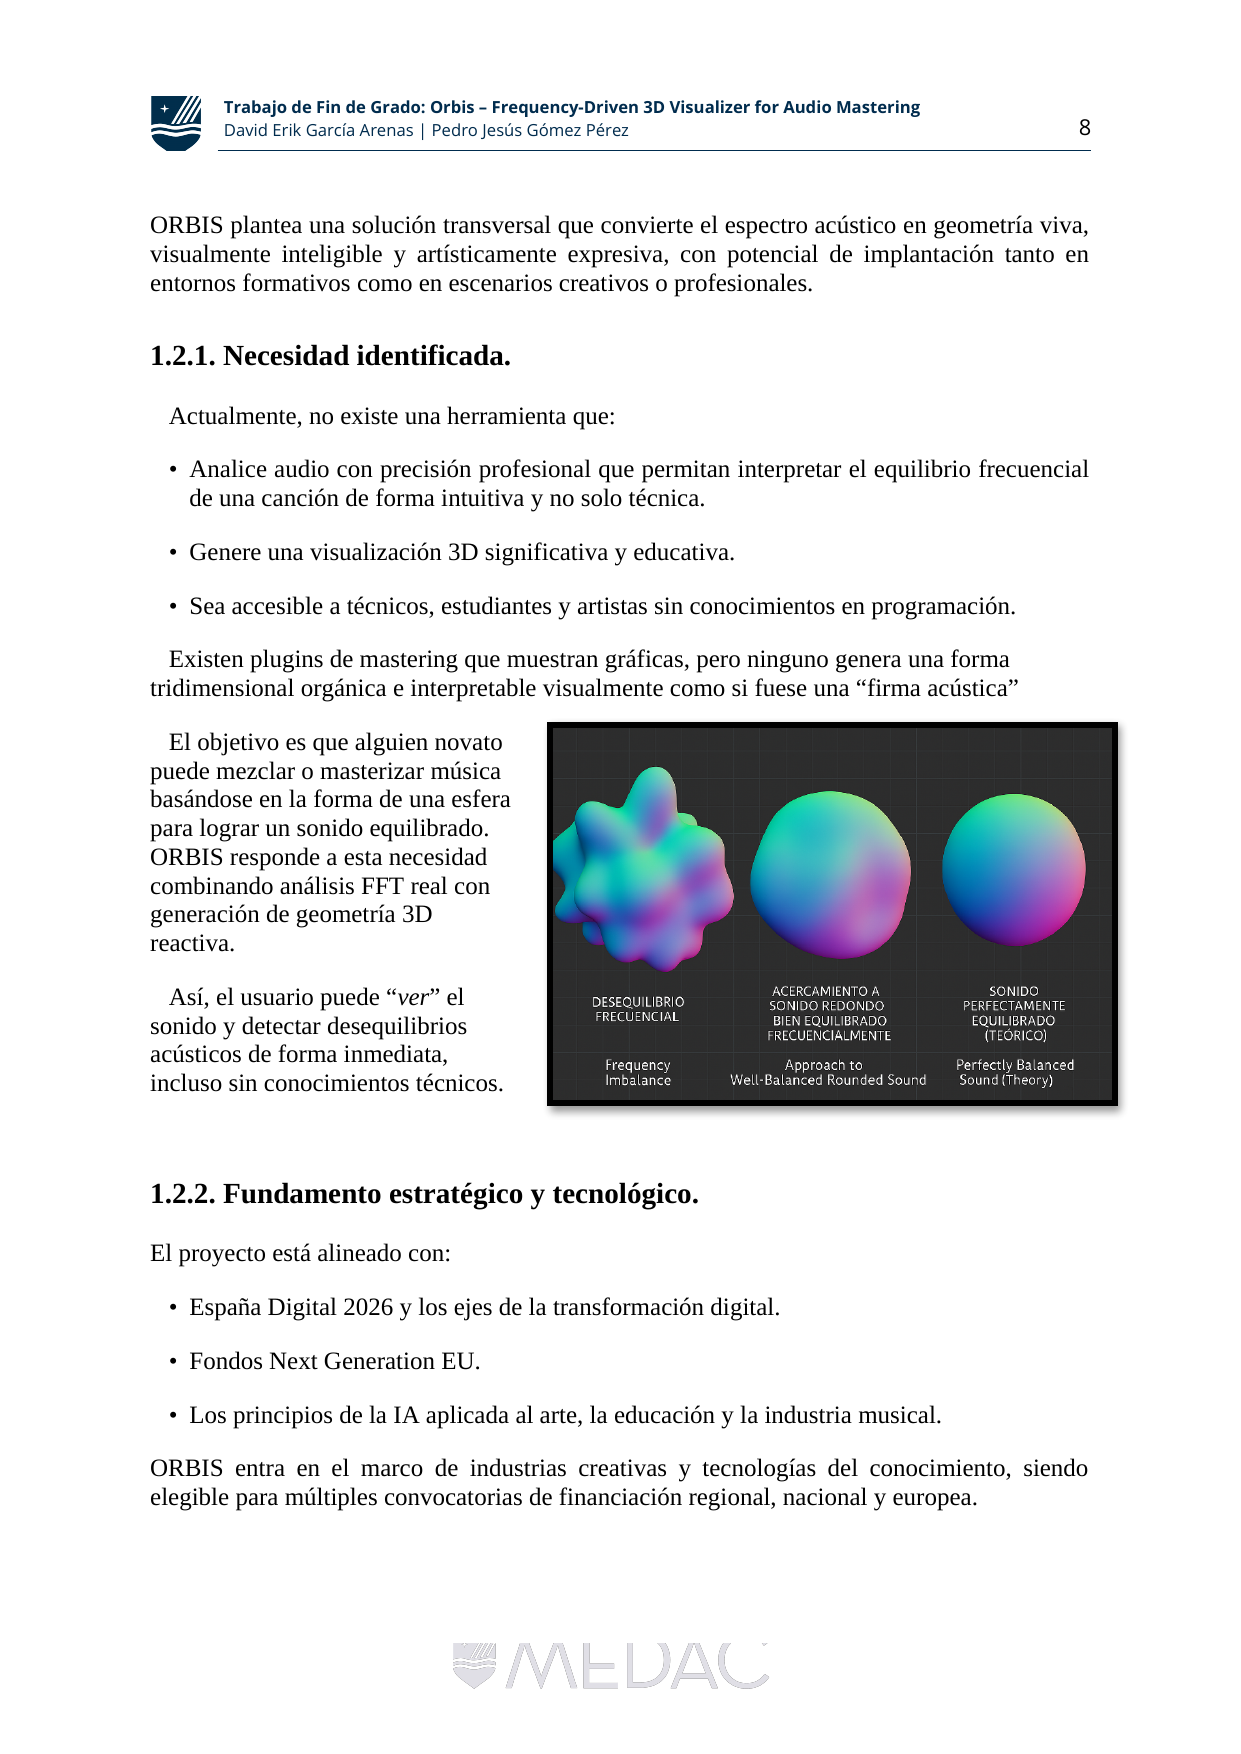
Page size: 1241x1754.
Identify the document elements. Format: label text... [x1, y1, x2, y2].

list Sea accesible a técnicos, estudiantes y artistas sin conocimientos en programación. [169, 591, 1090, 619]
text ORBIS plantea una solución transversal que convierte el espectro acústico en geometría viva, visualmente inteligible y artísticamente expresiva, con potencial de implantación tanto en entornos formativos como en escenarios creativos o profesionales. [150, 211, 1090, 297]
picture [428, 1643, 794, 1699]
text 1.2.2. Fundamento estratégico y tecnológico. [150, 1176, 1090, 1209]
picture [553, 728, 1112, 1100]
text El objetivo es que alguien novato puede mezclar o masterizar música basándose en la forma de una esfera para lograr un sonido equilibrado. ORBIS responde a esta necesidad combinando análisis FFT real con generación de geometría 3D reactiva. [150, 727, 545, 957]
text 1.2.1. Necesidad identificada. [150, 338, 1090, 372]
list Analice audio con precisión profesional que permitan interpretar el equilibrio frecuencial de una canción de forma intuitiva y no solo técnica. [169, 454, 1090, 512]
list Genere una visualización 3D significativa y educativa. [169, 537, 1090, 566]
text ORBIS entra en el marco de industrias creativas y tecnologías del conocimiento, siendo elegible para múltiples convocatorias de financiación regional, nacional y europea. [150, 1453, 1090, 1511]
text Así, el usuario puede “ver” el sonido y detectar desequilibrios acústicos de forma inmediata, incluso sin conocimientos técnicos. [150, 982, 545, 1097]
list Fondos Next Generation EU. [169, 1346, 1090, 1375]
list Los principios de la IA aplicada al arte, la educación y la industria musical. [169, 1400, 1090, 1428]
text Actualmente, no existe una herramienta que: [150, 401, 1090, 429]
picture [138, 79, 209, 173]
text Existen plugins de mastering que muestran gráficas, pero ninguno genera una forma tridimensional orgánica e interpretable visualmente como si fuese una “firma acústica” [150, 644, 1090, 702]
list España Digital 2026 y los ejes de la transformación digital. [169, 1292, 1090, 1321]
text El proyecto está alineado con: [150, 1238, 1090, 1267]
